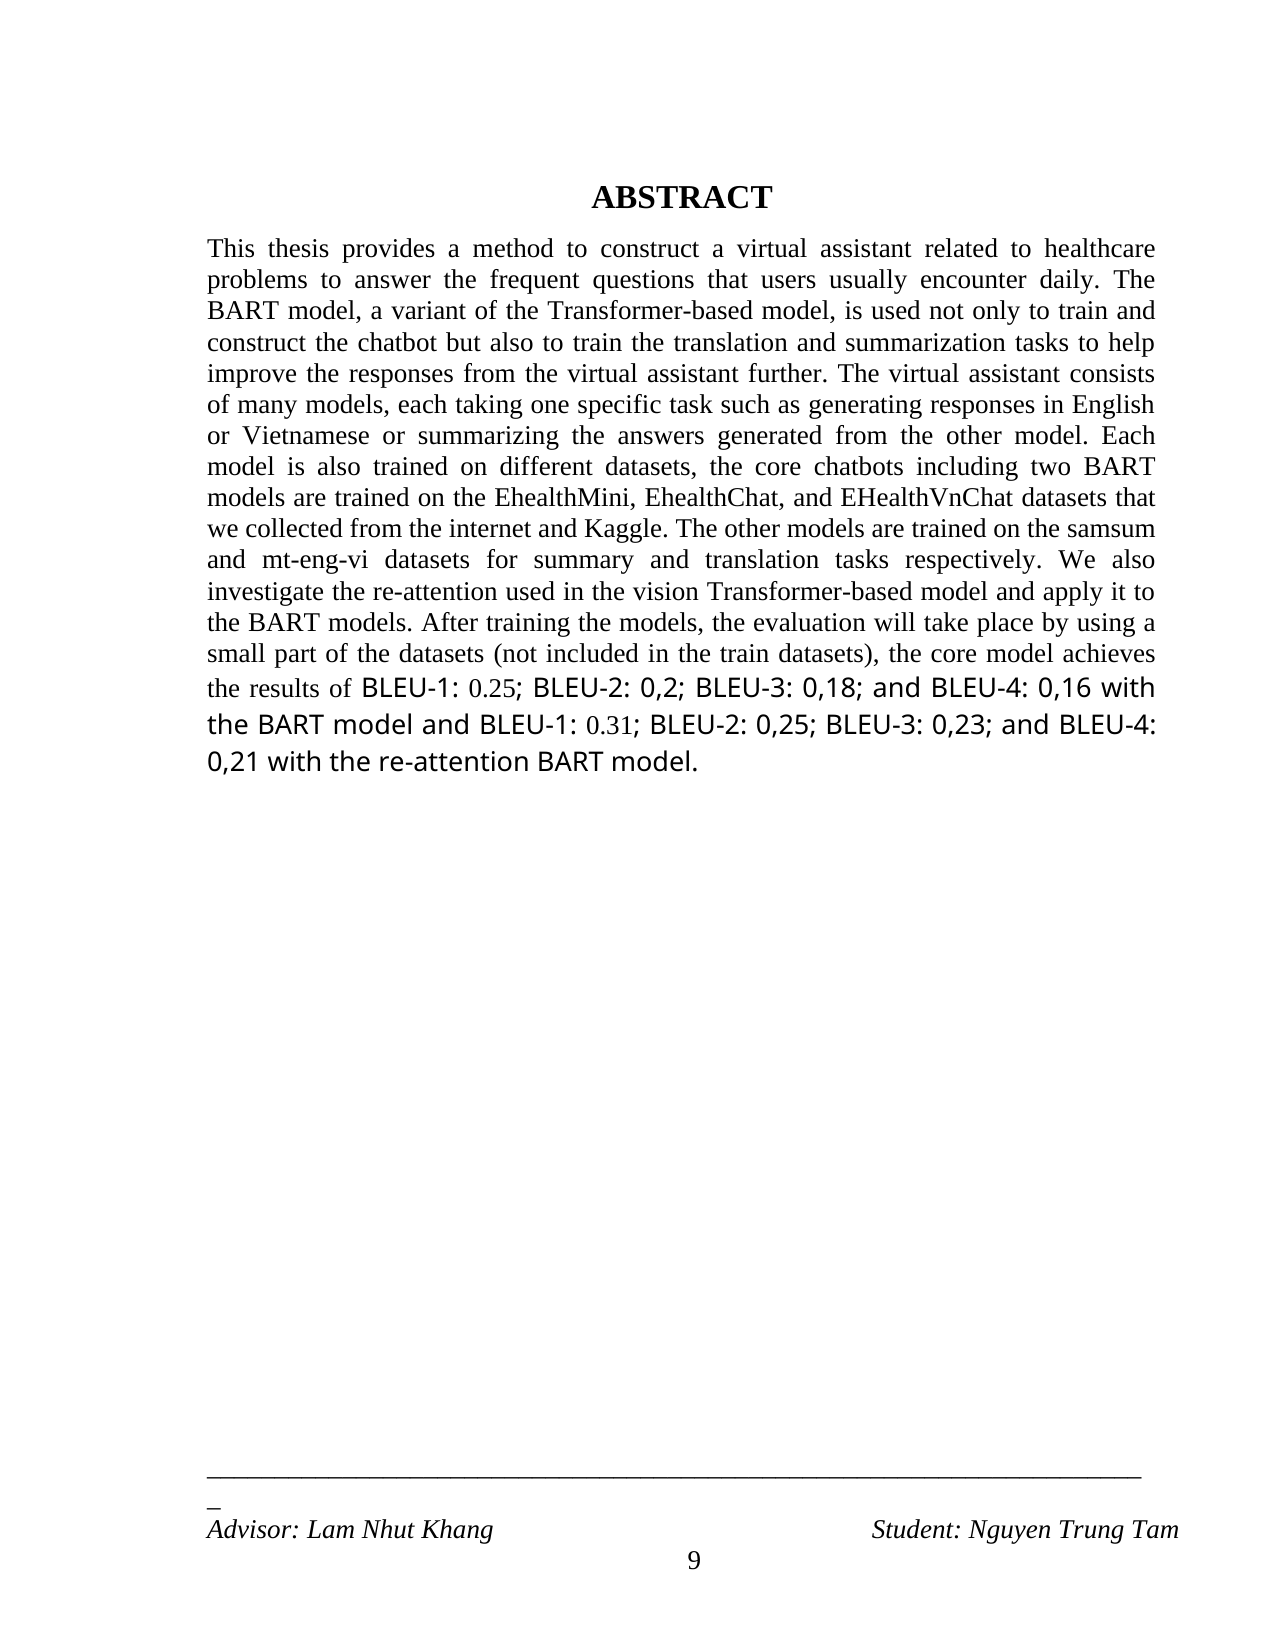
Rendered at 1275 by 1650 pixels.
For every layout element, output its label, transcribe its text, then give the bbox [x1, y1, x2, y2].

text ABSTRACT [207, 177, 1157, 216]
text This thesis provides a method to construct a virtual assistant related to healthcare problems to answer the frequent questions that users usually encounter daily. The BART model, a variant of the Transformer-based model, is used not only to train and construct the chatbot but also to train the translation and summarization tasks to help improve the responses from the virtual assistant further. The virtual assistant consists of many models, each taking one specific task such as generating responses in English or Vietnamese or summarizing the answers generated from the other model. Each model is also trained on different datasets, the core chatbots including two BART models are trained on the EhealthMini, EhealthChat, and EHealthVnChat datasets that we collected from the internet and Kaggle. The other models are trained on the samsum and mt-eng-vi datasets for summary and translation tasks respectively. We also investigate the re-attention used in the vision Transformer-based model and apply it to the BART models. After training the models, the evaluation will take place by using a small part of the datasets (not included in the train datasets), the core model achieves the results of BLEU-1: 0.25; BLEU-2: 0,2; BLEU-3: 0,18; and BLEU-4: 0,16 with the BART model and BLEU-1: 0.31; BLEU-2: 0,25; BLEU-3: 0,23; and BLEU-4: 0,21 with the re-attention BART model. [207, 232, 1157, 779]
